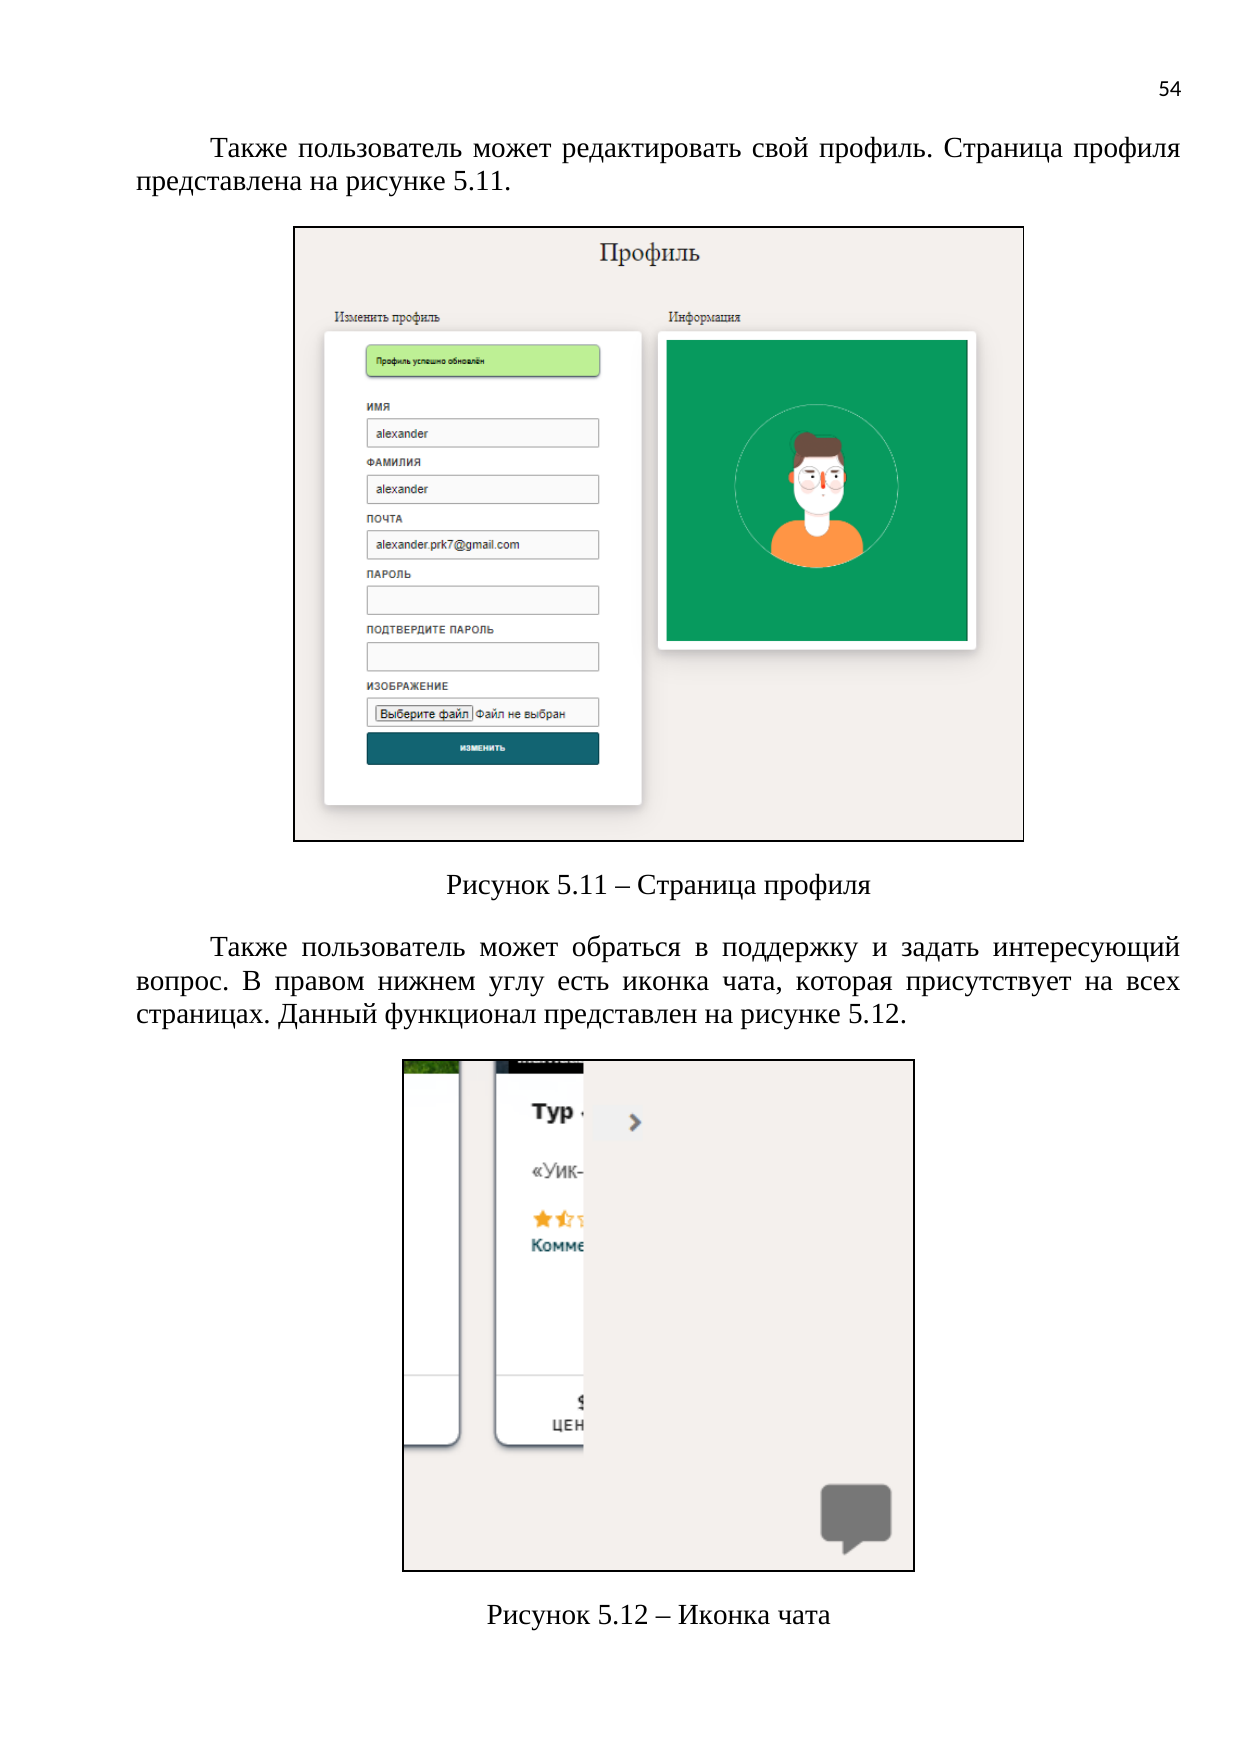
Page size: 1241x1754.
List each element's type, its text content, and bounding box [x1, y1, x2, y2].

text Также пользователь может обраться в поддержку и задать интересующий вопрос. В правом нижнем углу есть иконка чата, которая присутствует на всех страницах. Данный функционал представлен на рисунке 5.12. [136, 929, 1181, 1030]
picture [404, 1061, 913, 1570]
text Также пользователь может редактировать свой профиль. Страница профиля представлена на рисунке 5.11. [136, 130, 1181, 197]
text Рисунок 5.12 – Иконка чата [136, 1597, 1181, 1631]
picture [295, 228, 1023, 840]
text Рисунок 5.11 – Страница профиля [136, 867, 1181, 900]
